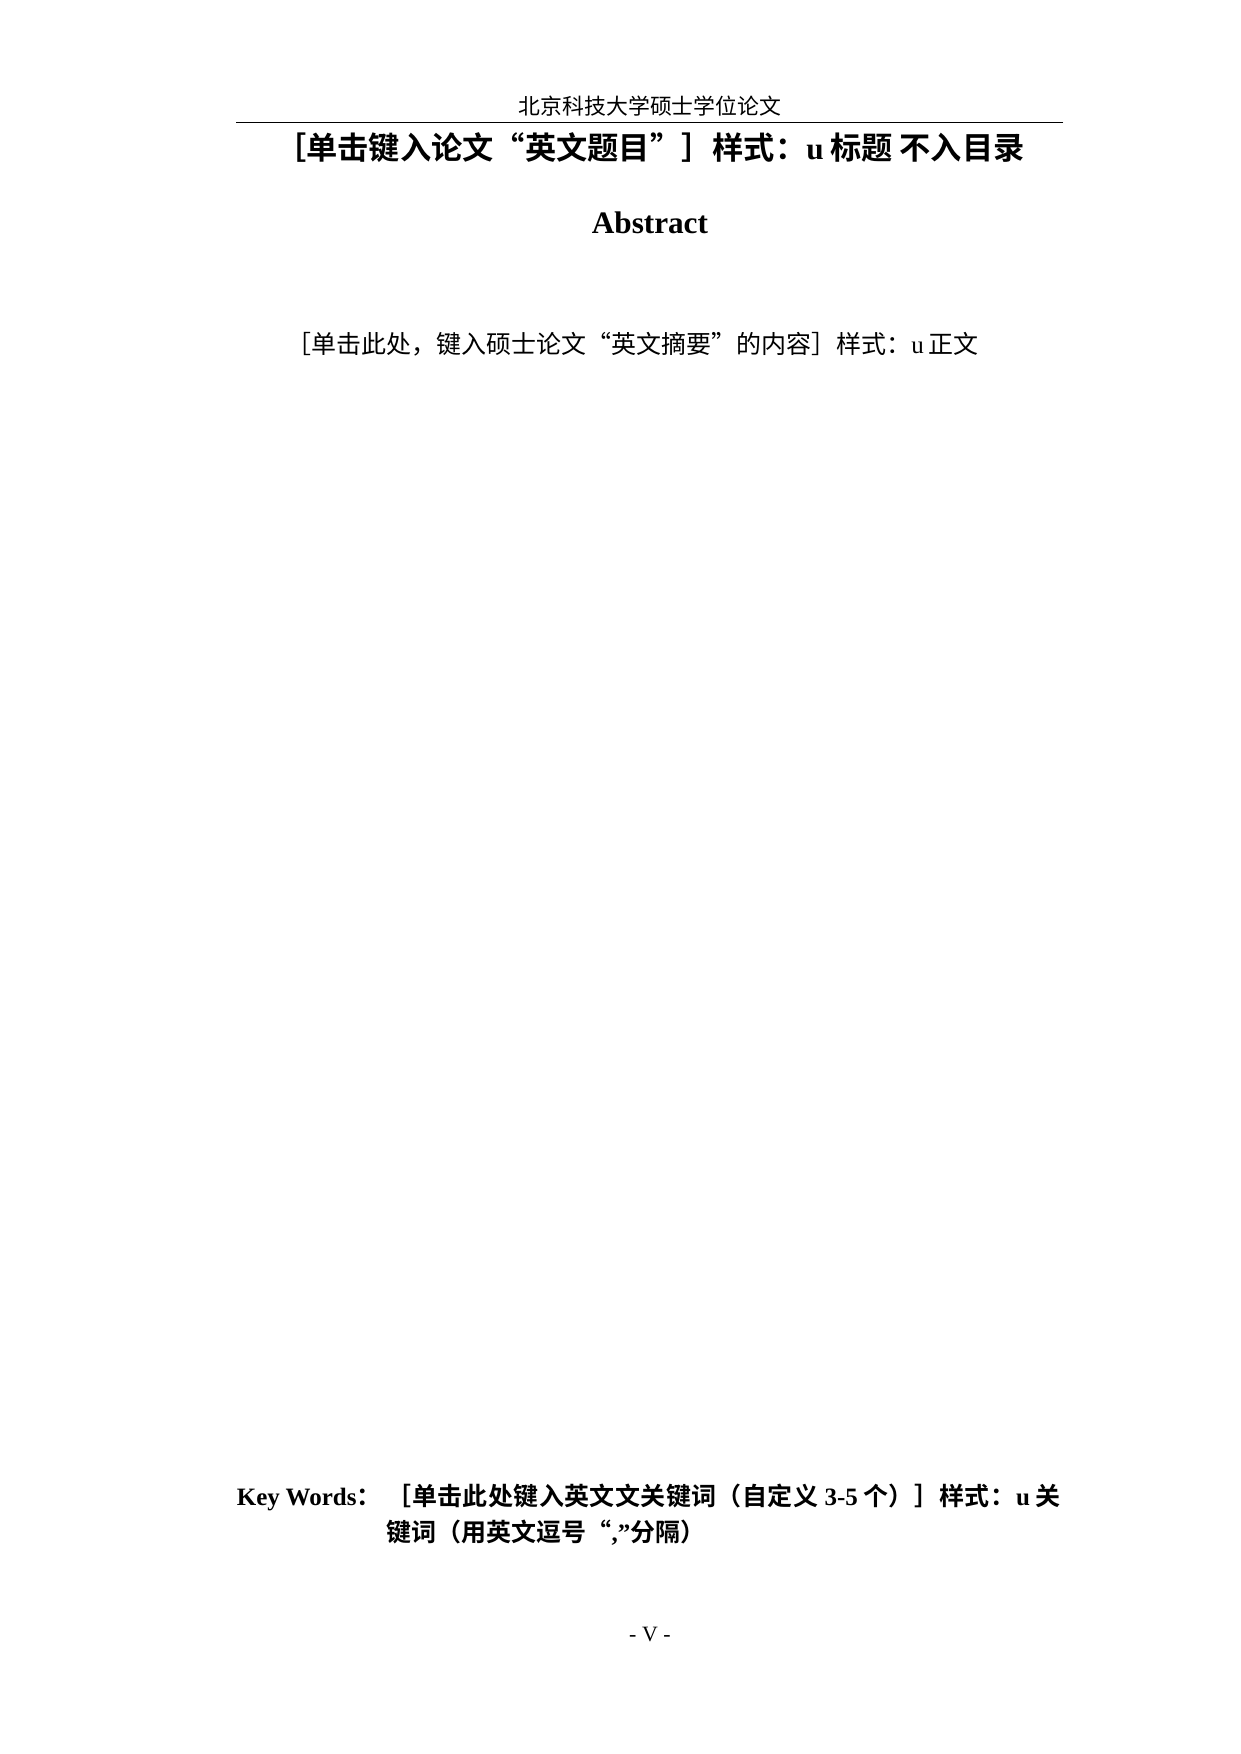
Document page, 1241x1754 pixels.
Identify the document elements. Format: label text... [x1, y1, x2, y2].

text Abstract [236, 204, 1063, 240]
text Key Words： （用英文逗号“,”分隔） [237, 1477, 1060, 1549]
